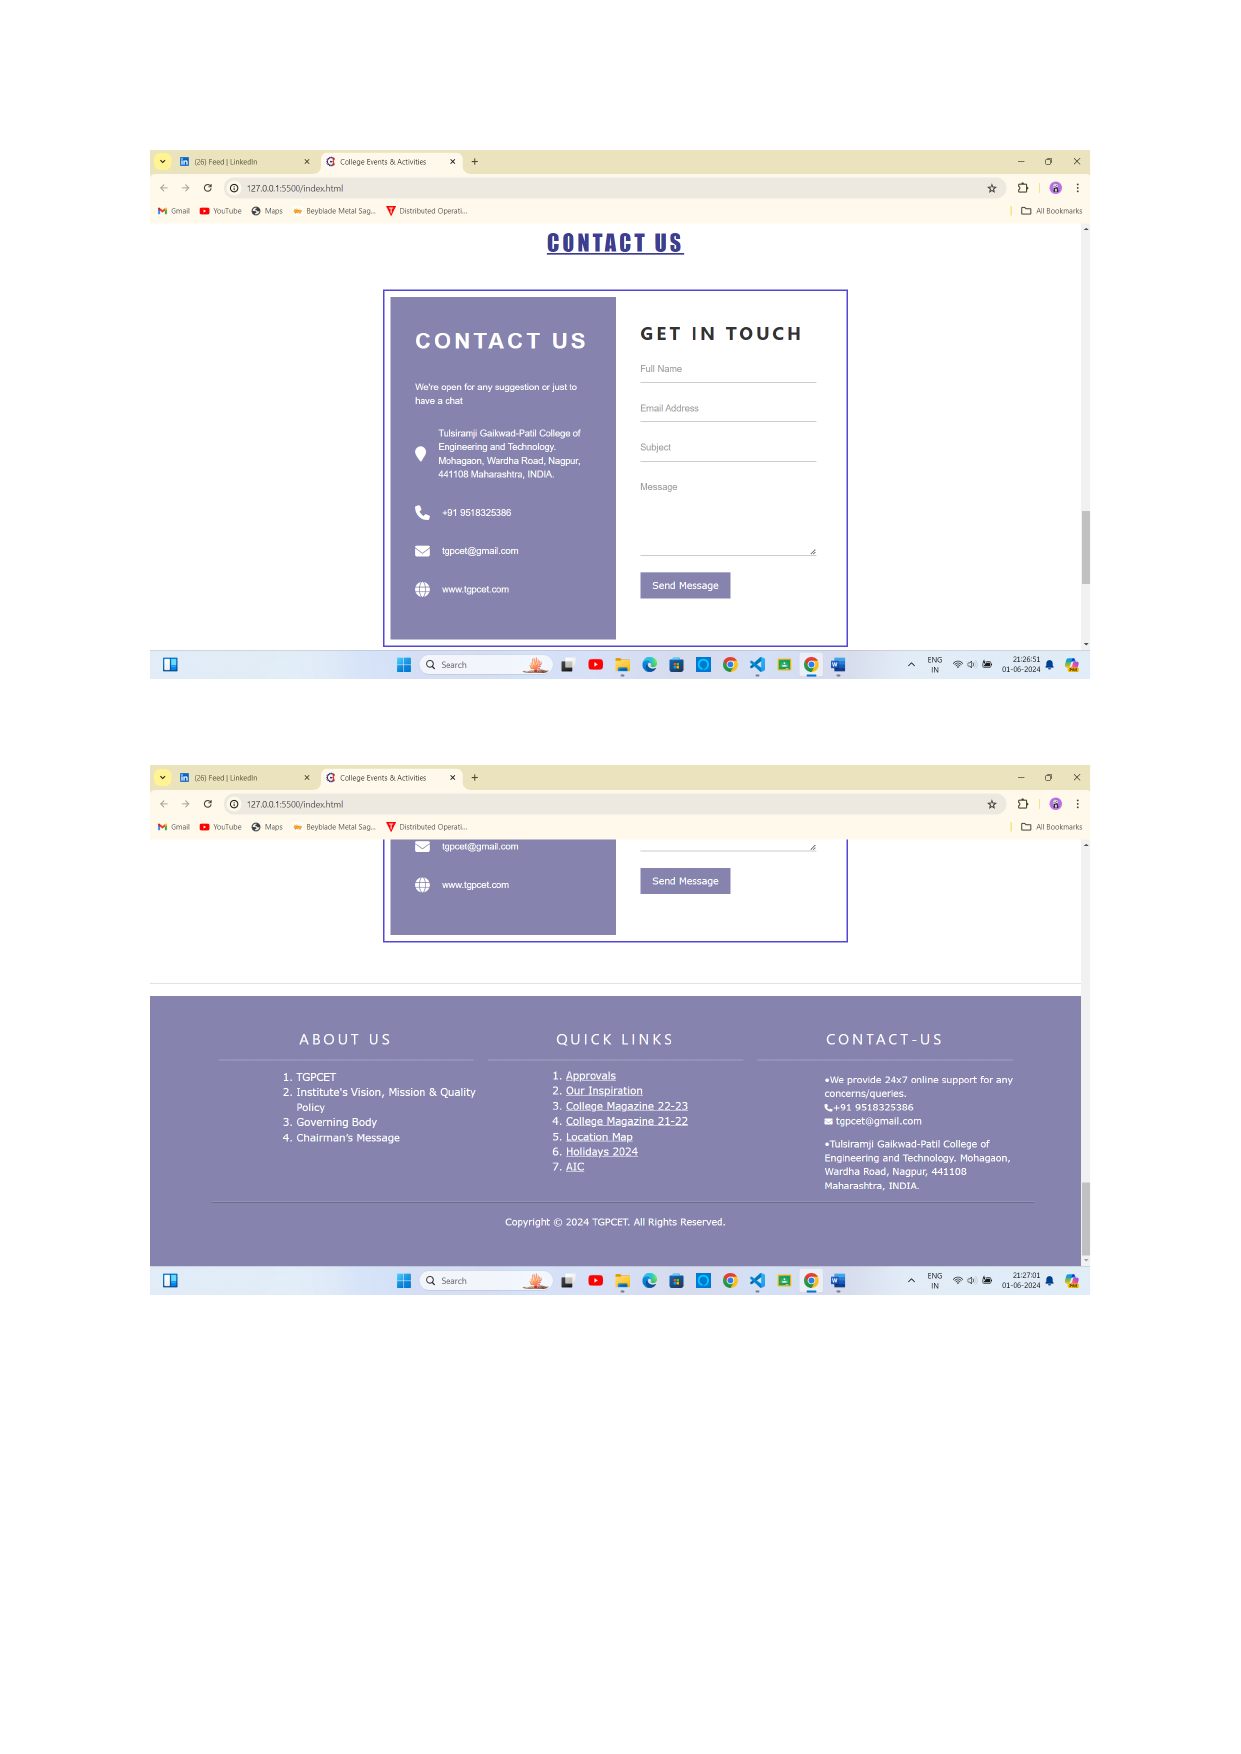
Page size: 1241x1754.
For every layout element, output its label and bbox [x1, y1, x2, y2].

picture [150, 765, 1091, 1295]
picture [150, 150, 1091, 679]
